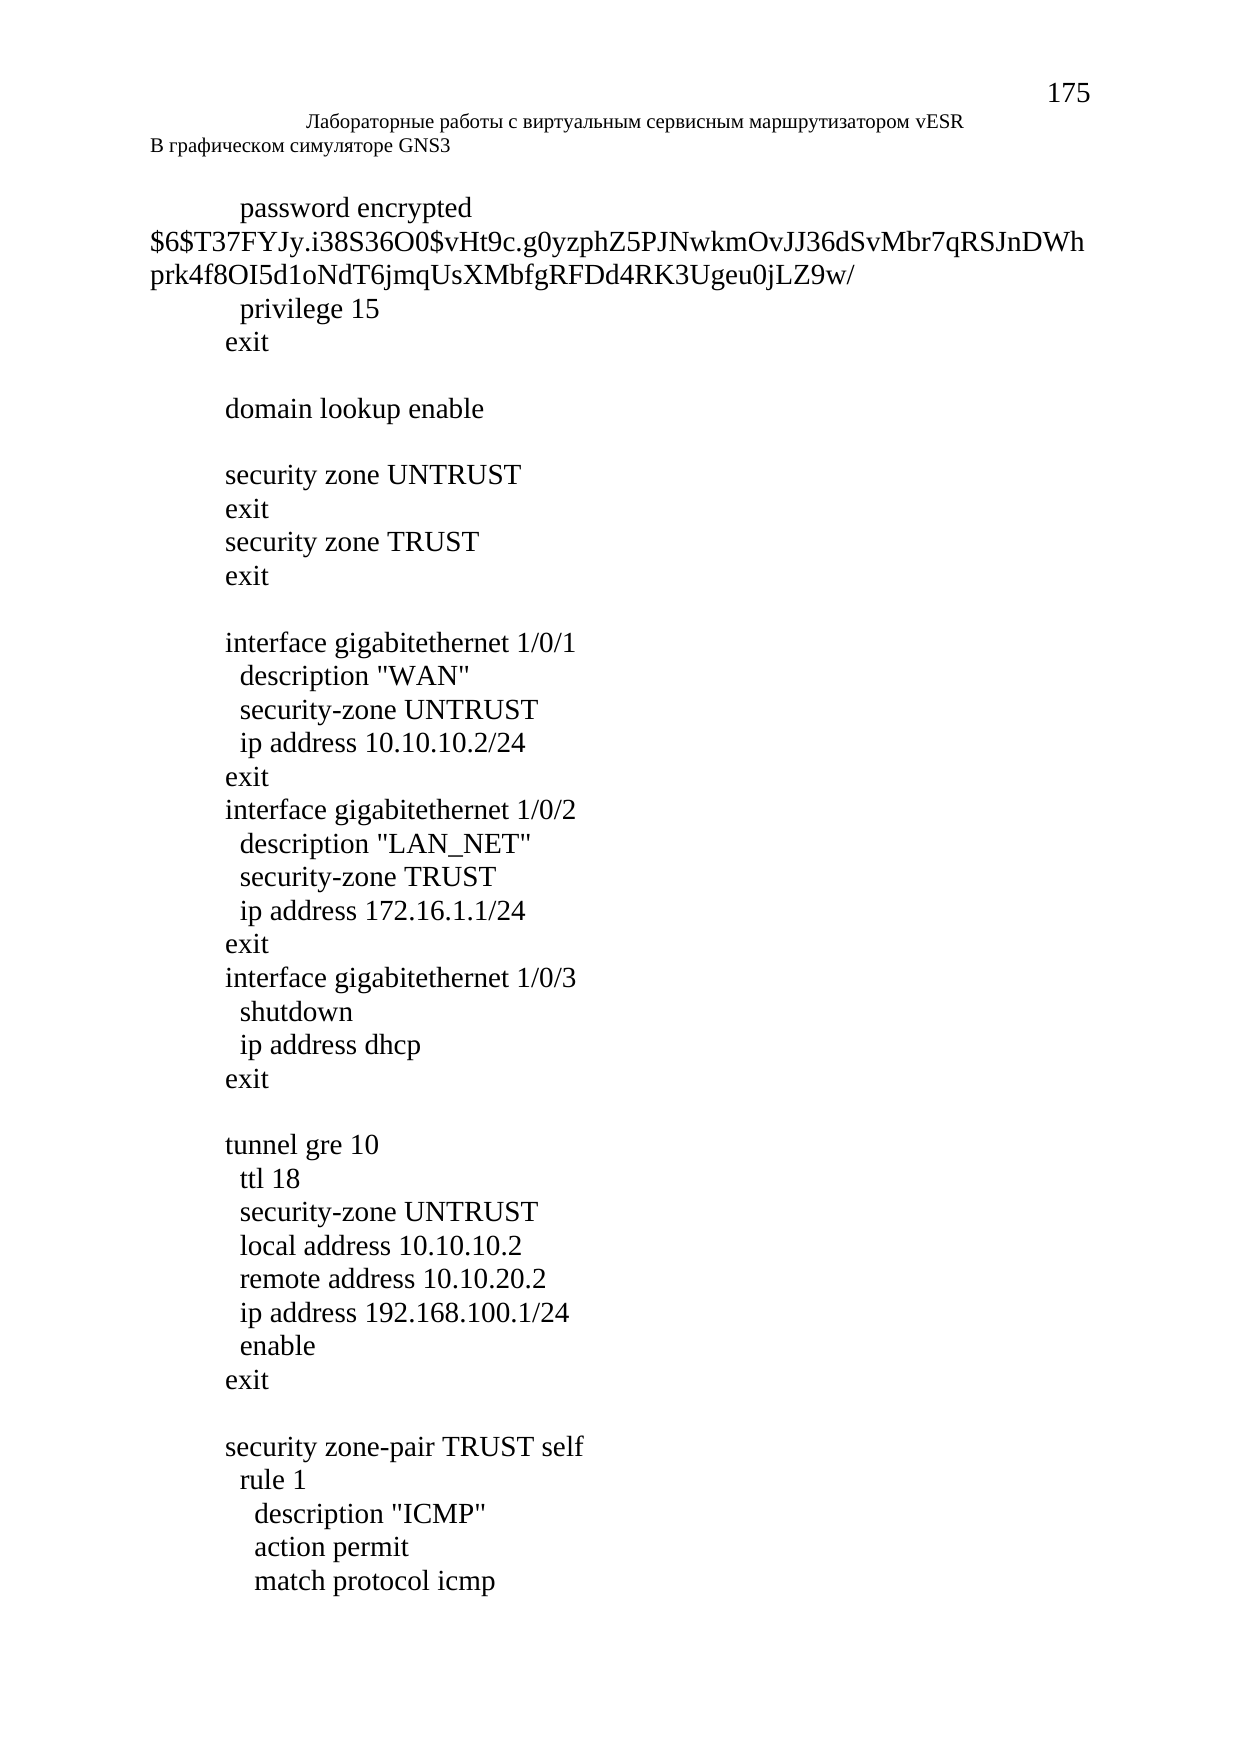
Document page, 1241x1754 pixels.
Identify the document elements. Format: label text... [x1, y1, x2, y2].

text description "ICMP" [150, 1496, 1090, 1529]
text description "WAN" [150, 658, 1090, 692]
text exit [150, 491, 1090, 524]
text ttl 18 [150, 1161, 1090, 1194]
text ip address dhcp [150, 1027, 1090, 1061]
text tunnel gre 10 [150, 1127, 1090, 1161]
text exit [150, 558, 1090, 592]
text domain lookup enable [150, 391, 1090, 424]
text action permit [150, 1529, 1090, 1563]
text exit [150, 1362, 1090, 1396]
text security zone UNTRUST [150, 457, 1090, 491]
text ip address 10.10.10.2/24 [150, 725, 1090, 759]
text exit [150, 1061, 1090, 1094]
text exit [150, 759, 1090, 792]
text security-zone TRUST [150, 859, 1090, 893]
text security-zone UNTRUST [150, 1194, 1090, 1228]
text shutdown [150, 994, 1090, 1027]
text match protocol icmp [150, 1563, 1090, 1596]
text password encrypted $6$T37FYJy.i38S36O0$vHt9c.g0yzphZ5PJNwkmOvJJ36dSvMbr7qRSJnDWhprk4f8OI5d1oNdT6jmqUsXMbfgRFDd4RK3Ugeu0jLZ9w/ [150, 190, 1090, 291]
text exit [150, 324, 1090, 358]
text description "LAN_NET" [150, 826, 1090, 859]
text interface gigabitethernet 1/0/2 [150, 792, 1090, 826]
text enable [150, 1328, 1090, 1362]
text local address 10.10.10.2 [150, 1228, 1090, 1261]
text security zone-pair TRUST self [150, 1429, 1090, 1462]
text ip address 192.168.100.1/24 [150, 1295, 1090, 1328]
text remote address 10.10.20.2 [150, 1261, 1090, 1295]
text interface gigabitethernet 1/0/1 [150, 625, 1090, 658]
text rule 1 [150, 1462, 1090, 1496]
text privilege 15 [150, 291, 1090, 324]
text security zone TRUST [150, 524, 1090, 558]
text interface gigabitethernet 1/0/3 [150, 960, 1090, 994]
text exit [150, 927, 1090, 960]
text security-zone UNTRUST [150, 692, 1090, 725]
text ip address 172.16.1.1/24 [150, 893, 1090, 927]
